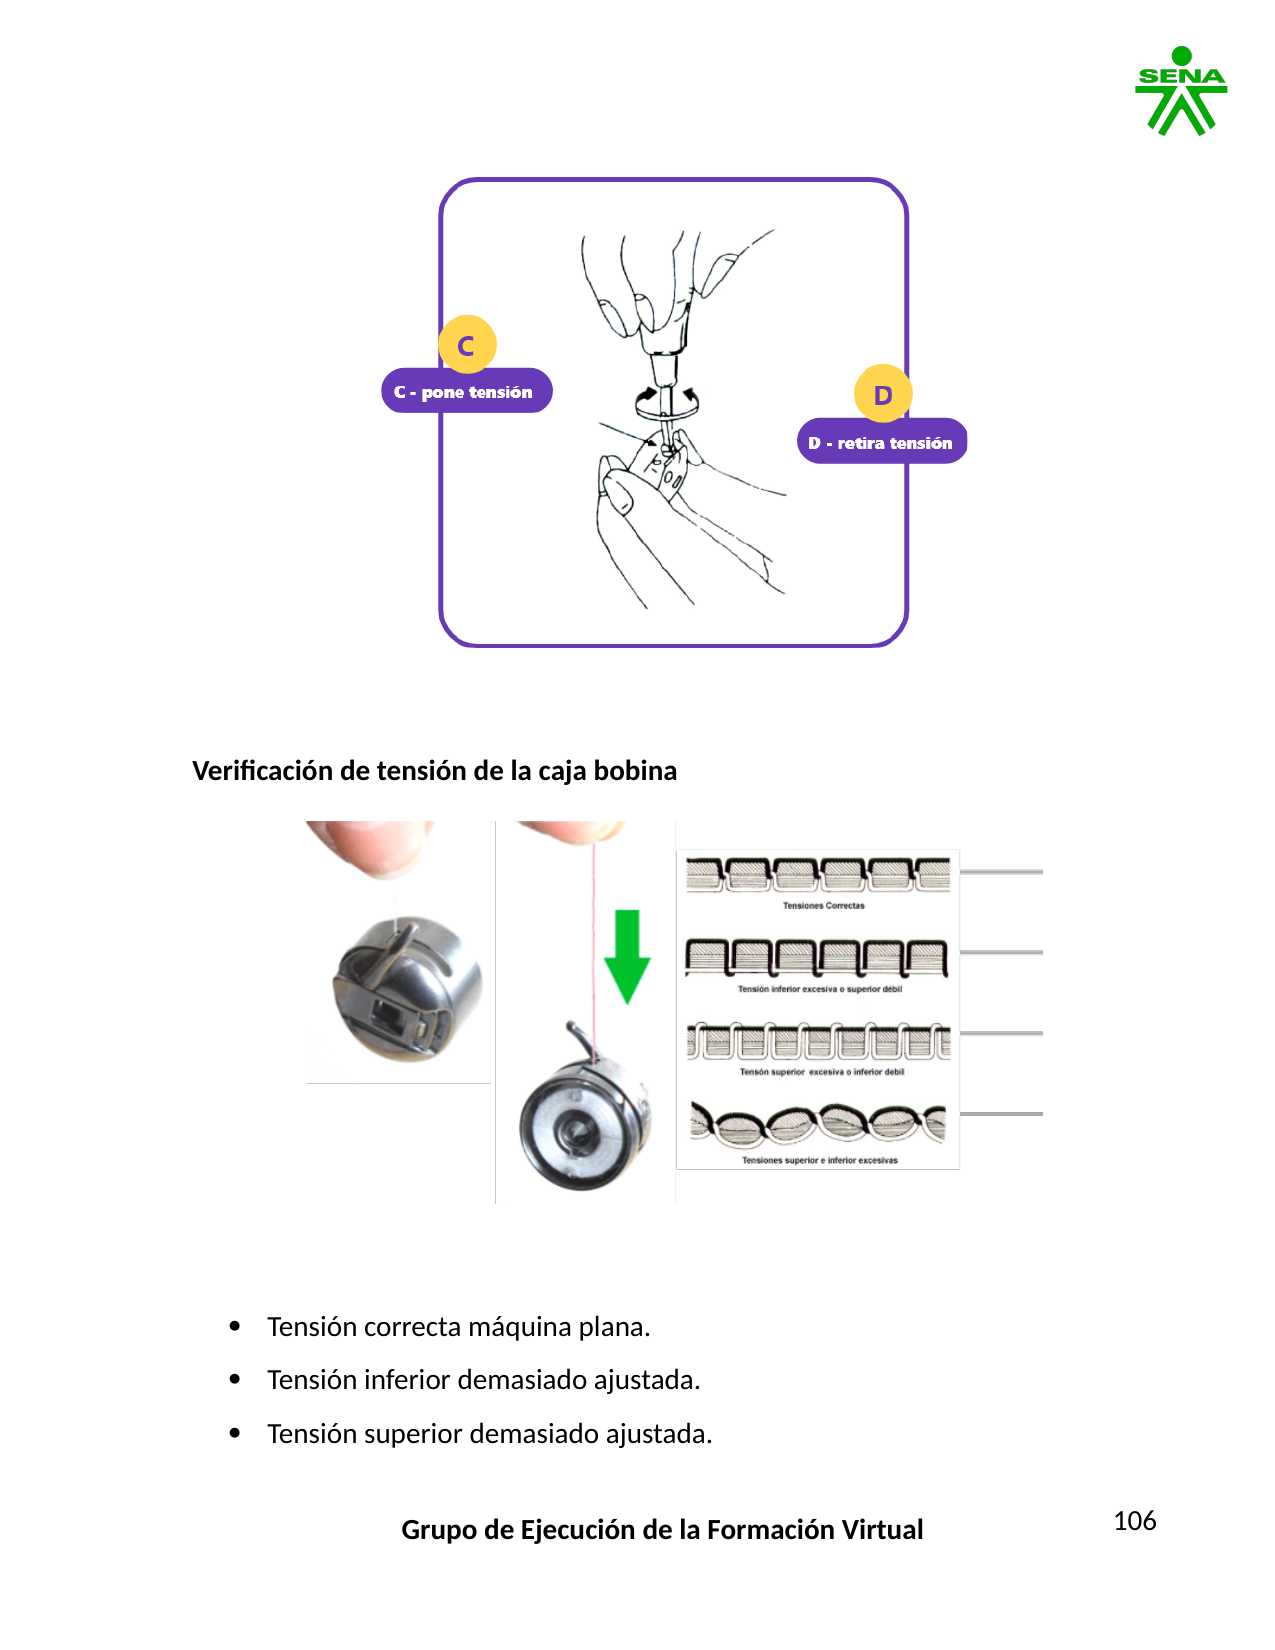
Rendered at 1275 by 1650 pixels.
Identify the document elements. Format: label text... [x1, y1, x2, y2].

list Tensión inferior demasiado ajustada. [229, 1361, 1157, 1397]
picture [1135, 46, 1228, 136]
list Tensión correcta máquina plana. [229, 1308, 1157, 1343]
picture [306, 821, 1043, 1204]
picture [381, 177, 968, 648]
list Tensión superior demasiado ajustada. [229, 1415, 1157, 1450]
text Verificación de tensión de la caja bobina [118, 752, 1157, 787]
